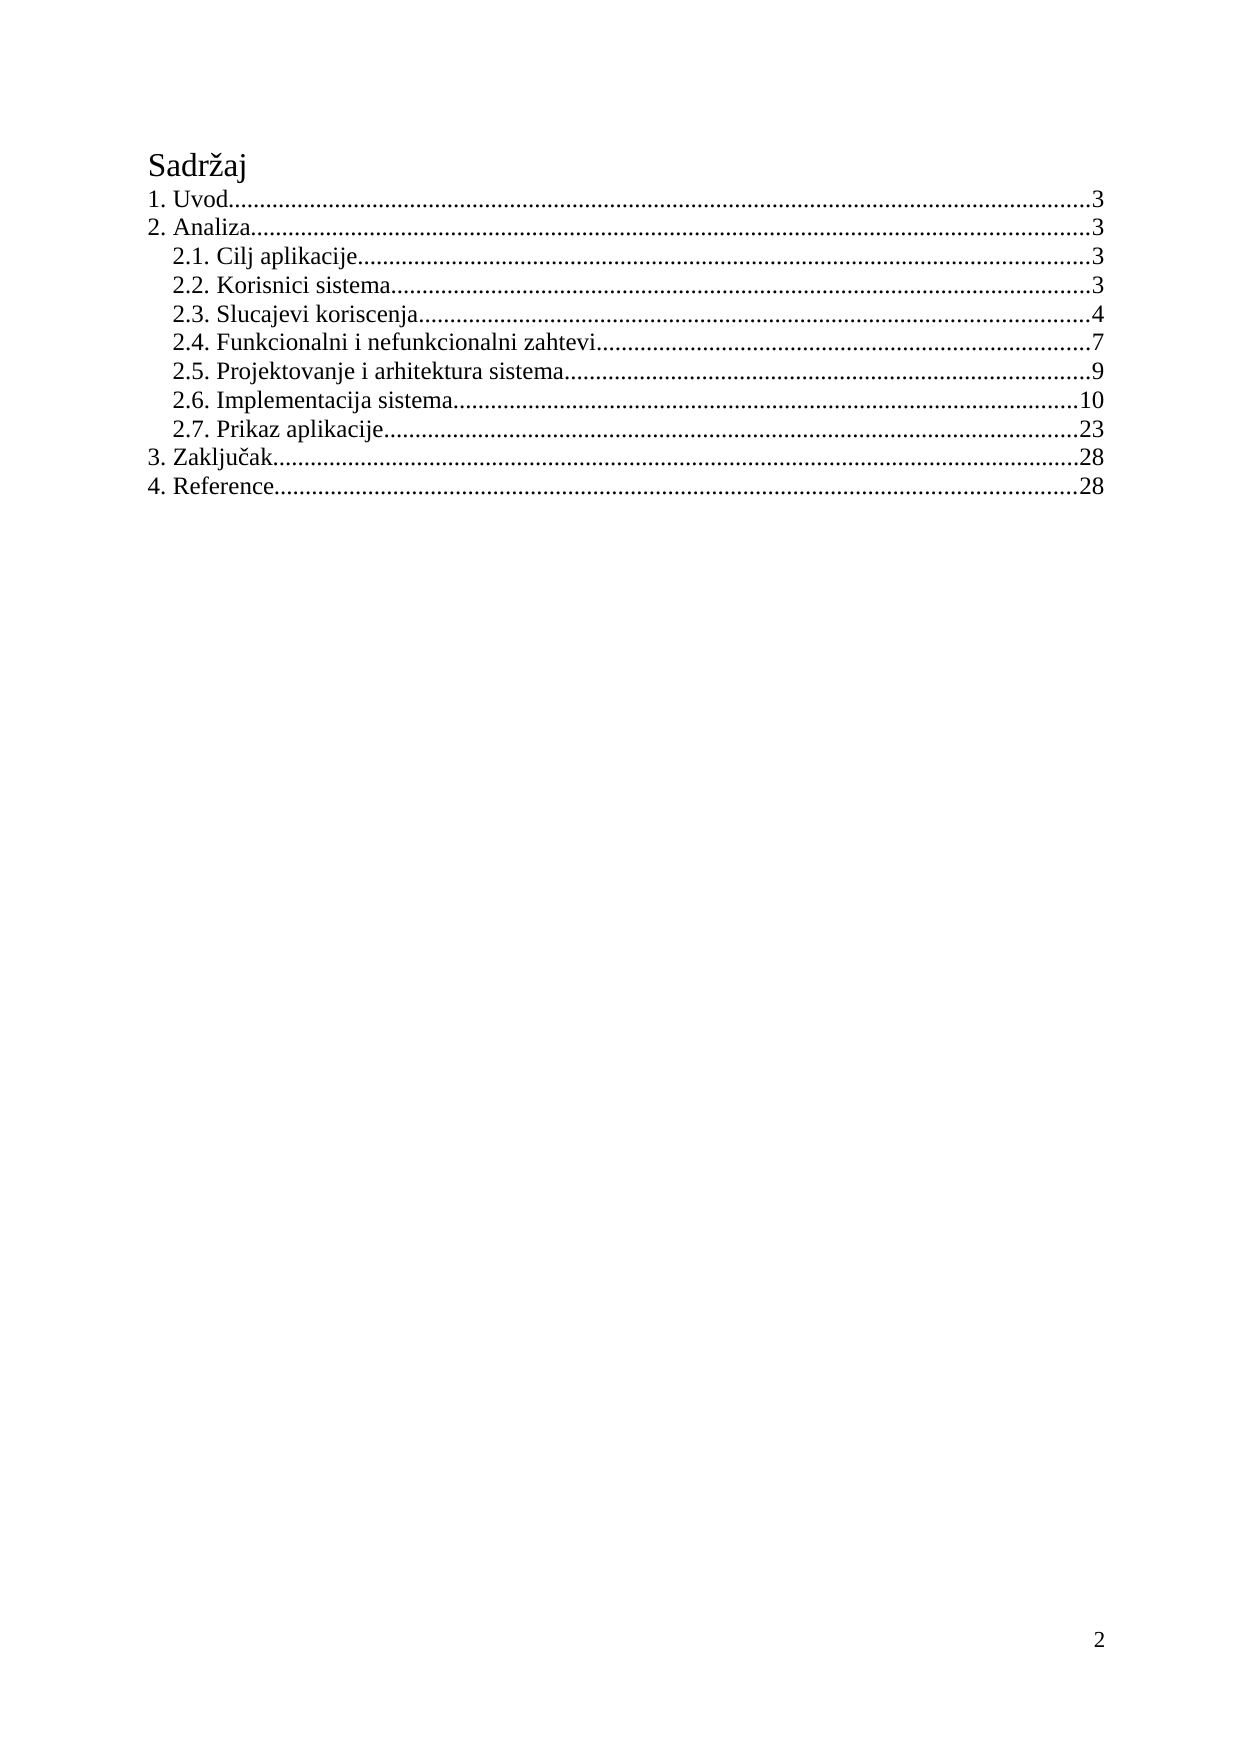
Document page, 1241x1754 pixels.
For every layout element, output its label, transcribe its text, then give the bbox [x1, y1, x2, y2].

text Sadržaj [148, 145, 1109, 184]
